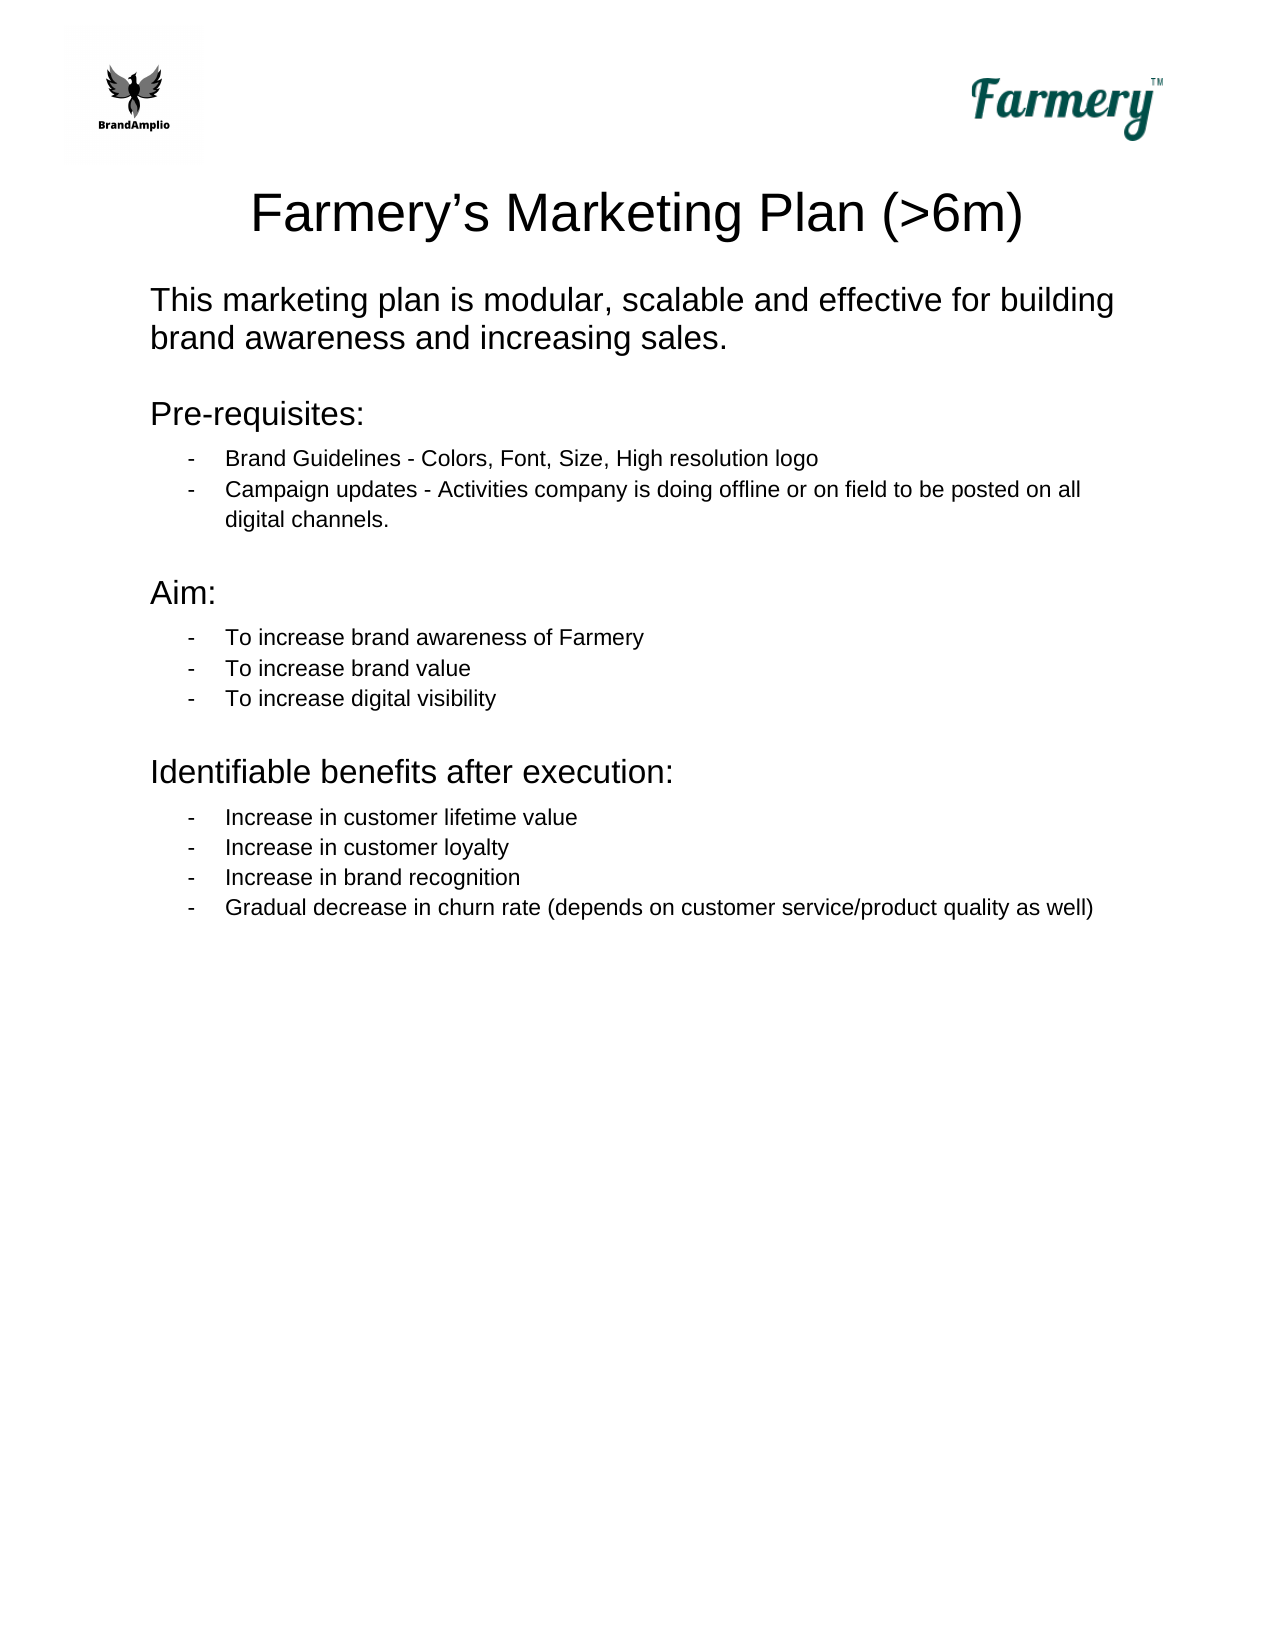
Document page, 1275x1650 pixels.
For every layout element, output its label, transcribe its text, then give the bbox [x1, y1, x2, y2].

subtitle Aim: [150, 573, 1125, 612]
list To increase digital visibility [187, 685, 1125, 711]
picture [971, 78, 1163, 141]
subtitle Pre-requisites: [150, 394, 1125, 433]
title Farmery’s Marketing Plan (>6m) [150, 180, 1125, 242]
picture [64, 25, 204, 165]
list Campaign updates - Activities company is doing offline or on field to be posted on all digital channels. [187, 476, 1125, 532]
list Increase in customer lifetime value [187, 803, 1125, 830]
subtitle Identifiable benefits after execution: [150, 752, 1125, 791]
list To increase brand awareness of Farmery [187, 624, 1125, 651]
list Increase in brand recognition [187, 864, 1125, 890]
list Gradual decrease in churn rate (depends on customer service/product quality as well) [187, 894, 1125, 920]
list To increase brand value [187, 654, 1125, 681]
subtitle This marketing plan is modular, scalable and effective for building brand awareness and increasing sales. [150, 280, 1125, 357]
list Increase in customer loyalty [187, 834, 1125, 860]
list Brand Guidelines - Colors, Font, Size, High resolution logo [187, 445, 1125, 472]
